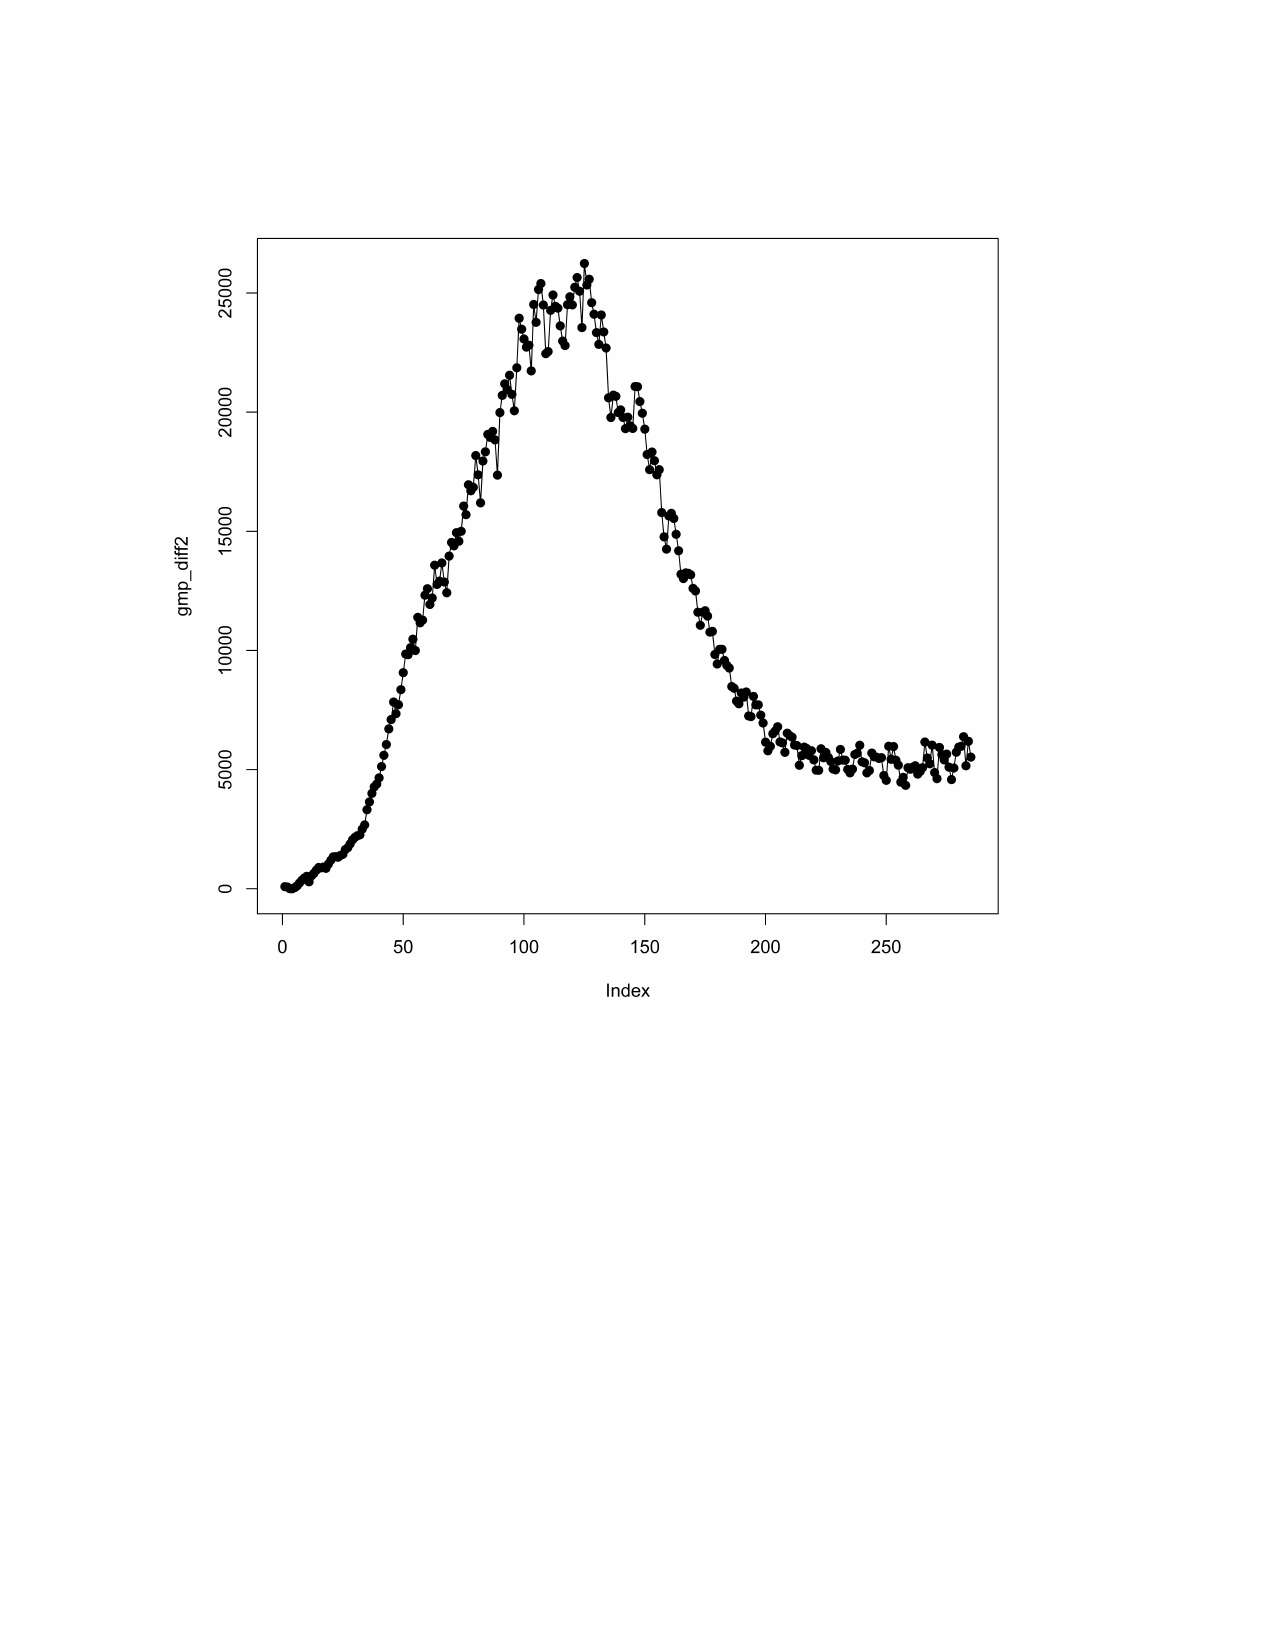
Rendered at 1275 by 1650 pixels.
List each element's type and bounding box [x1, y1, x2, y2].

picture [168, 150, 1044, 1025]
